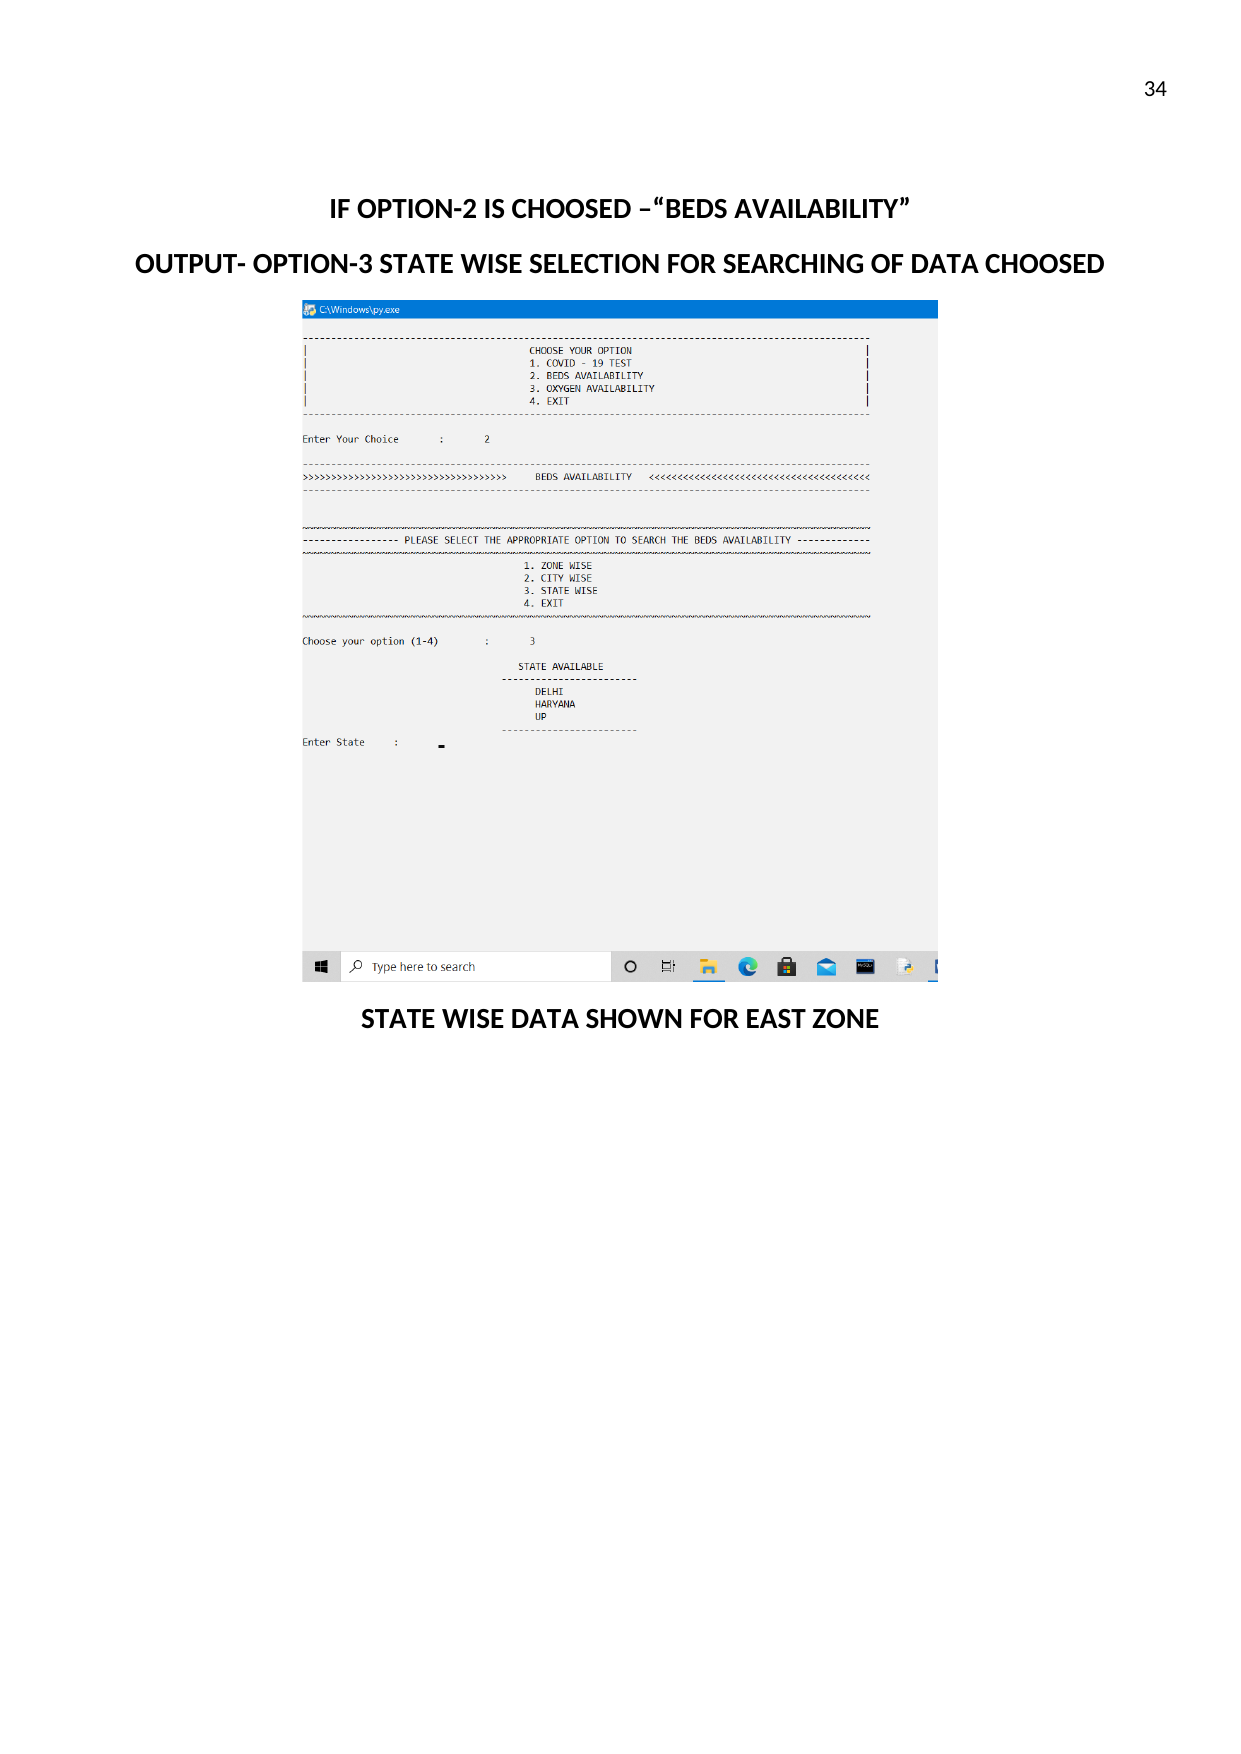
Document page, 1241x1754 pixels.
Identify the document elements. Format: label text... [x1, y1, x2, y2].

picture [302, 300, 938, 982]
text OUTPUT- OPTION-3 STATE WISE SELECTION FOR SEARCHING OF DATA CHOOSED [74, 245, 1167, 281]
text IF OPTION-2 IS CHOOSED –“BEDS AVAILABILITY” [74, 190, 1167, 226]
text STATE WISE DATA SHOWN FOR EAST ZONE [74, 1000, 1167, 1036]
